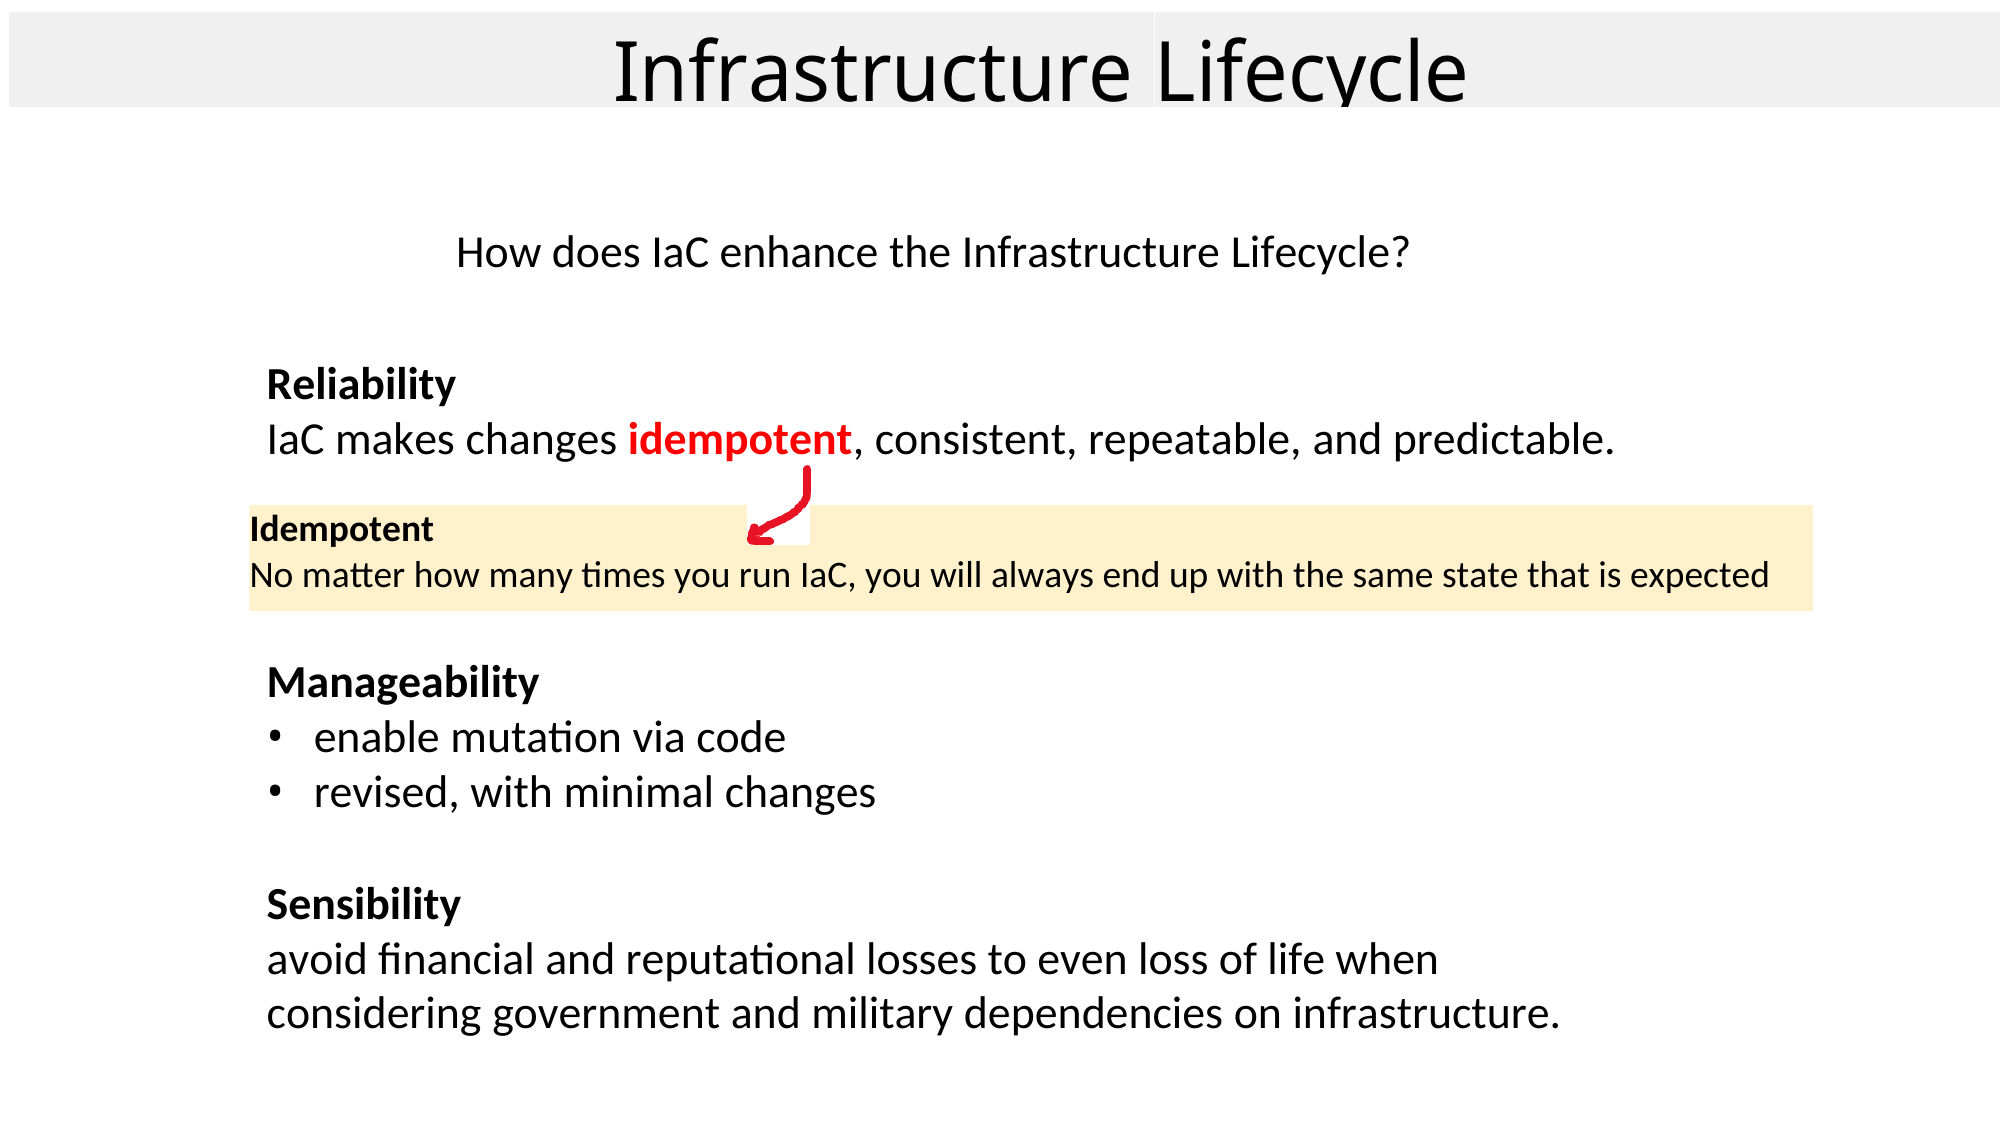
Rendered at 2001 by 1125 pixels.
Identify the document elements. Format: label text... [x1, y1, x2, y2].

subtitle Manageability [266, 653, 2000, 708]
subtitle Sensibility [266, 875, 2000, 930]
subtitle Reliability [266, 355, 2000, 411]
text IaC makes changes idempotent, consistent, repeatable, and predictable. [266, 411, 2000, 466]
picture [747, 466, 811, 545]
list enable mutation via code [266, 708, 2000, 763]
text avoid financial and reputational losses to even loss of life when considering government and military dependencies on infrastructure. [266, 931, 1638, 1040]
text How does IaC enhance the Infrastructure Lifecycle? [456, 223, 2000, 279]
list revised, with minimal changes [266, 763, 2000, 819]
